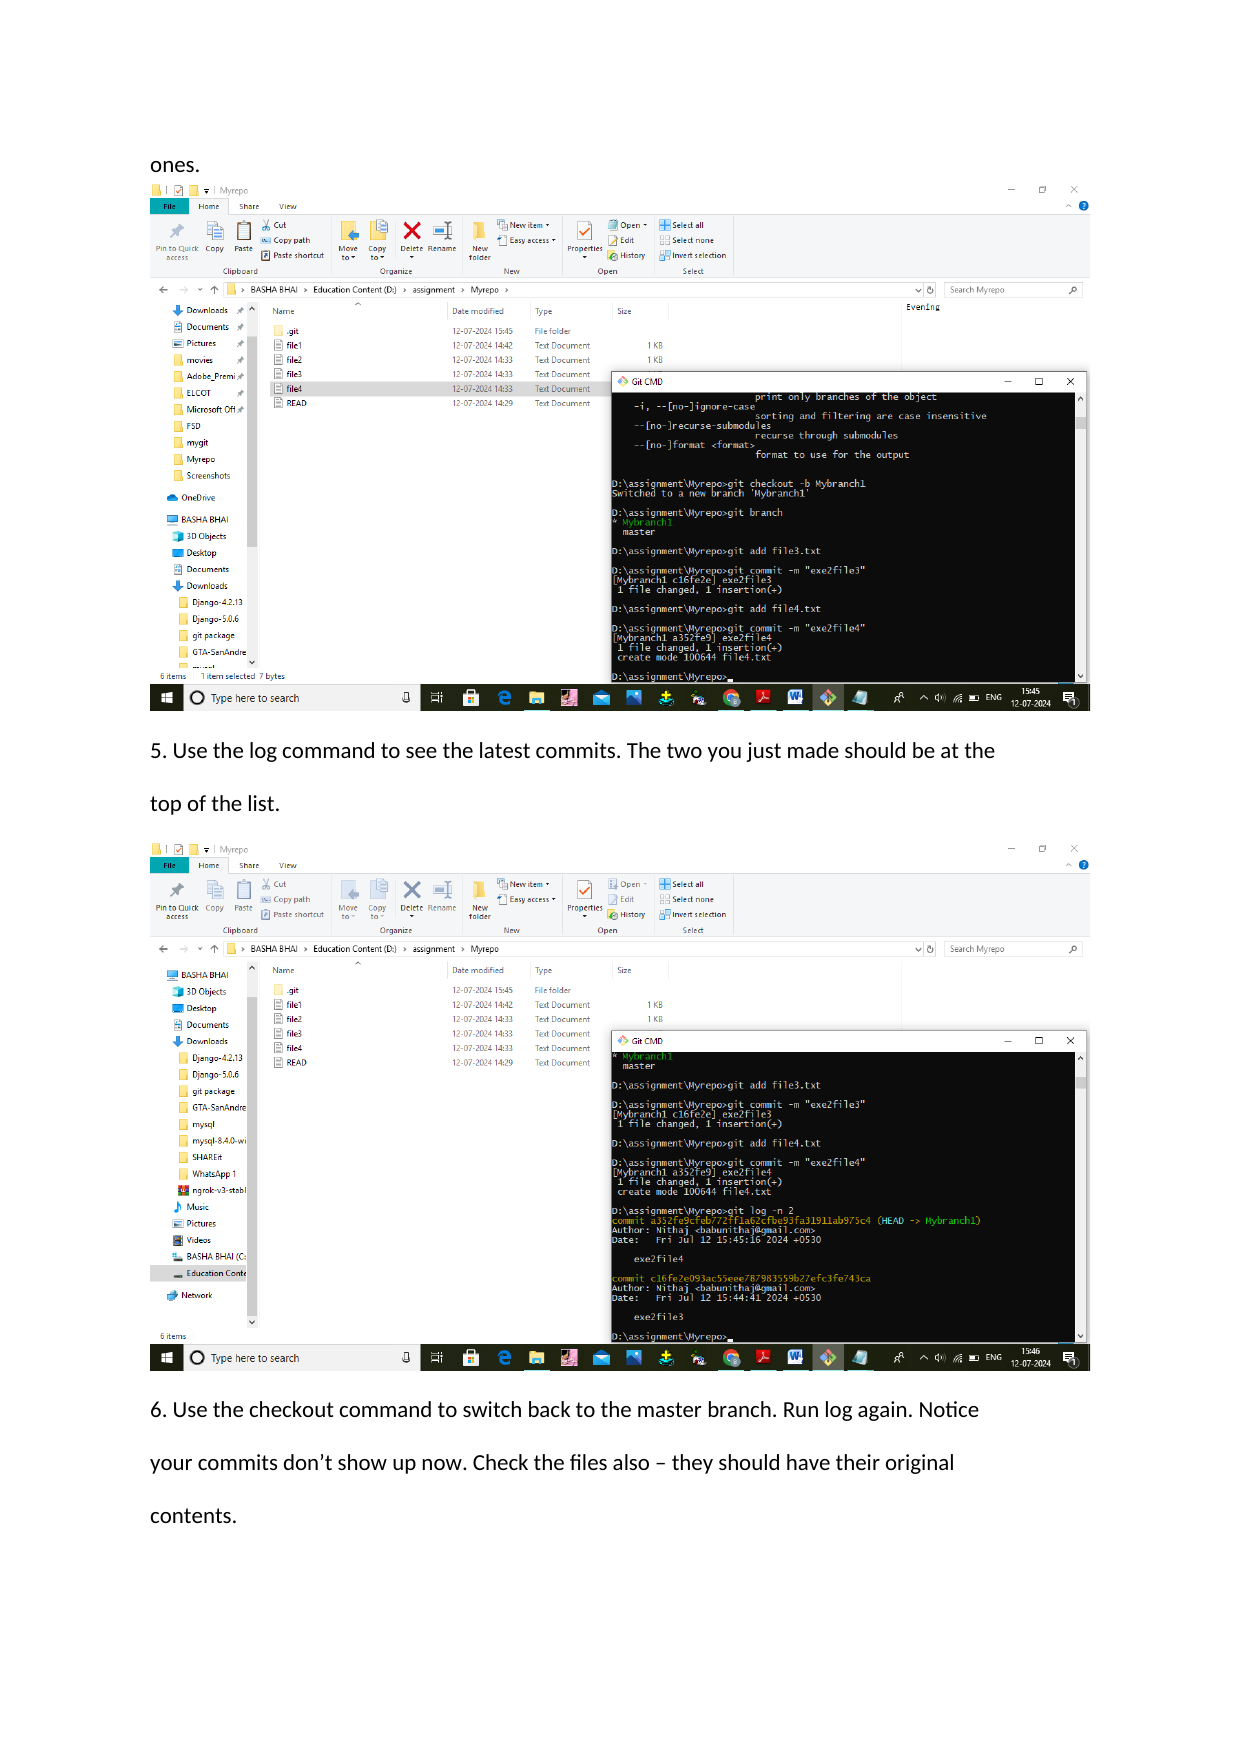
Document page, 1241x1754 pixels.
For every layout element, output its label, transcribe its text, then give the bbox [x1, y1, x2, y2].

text contents. [150, 1501, 1090, 1529]
picture [150, 182, 1091, 711]
text top of the list. [150, 789, 1090, 817]
text 6. Use the checkout command to switch back to the master branch. Run log again. Notice [150, 1395, 1090, 1423]
text 5. Use the log command to see the latest commits. The two you just made should be at the [150, 736, 1090, 764]
picture [150, 841, 1091, 1371]
text your commits don’t show up now. Check the files also – they should have their original [150, 1448, 1090, 1476]
text ones. [150, 150, 1090, 182]
